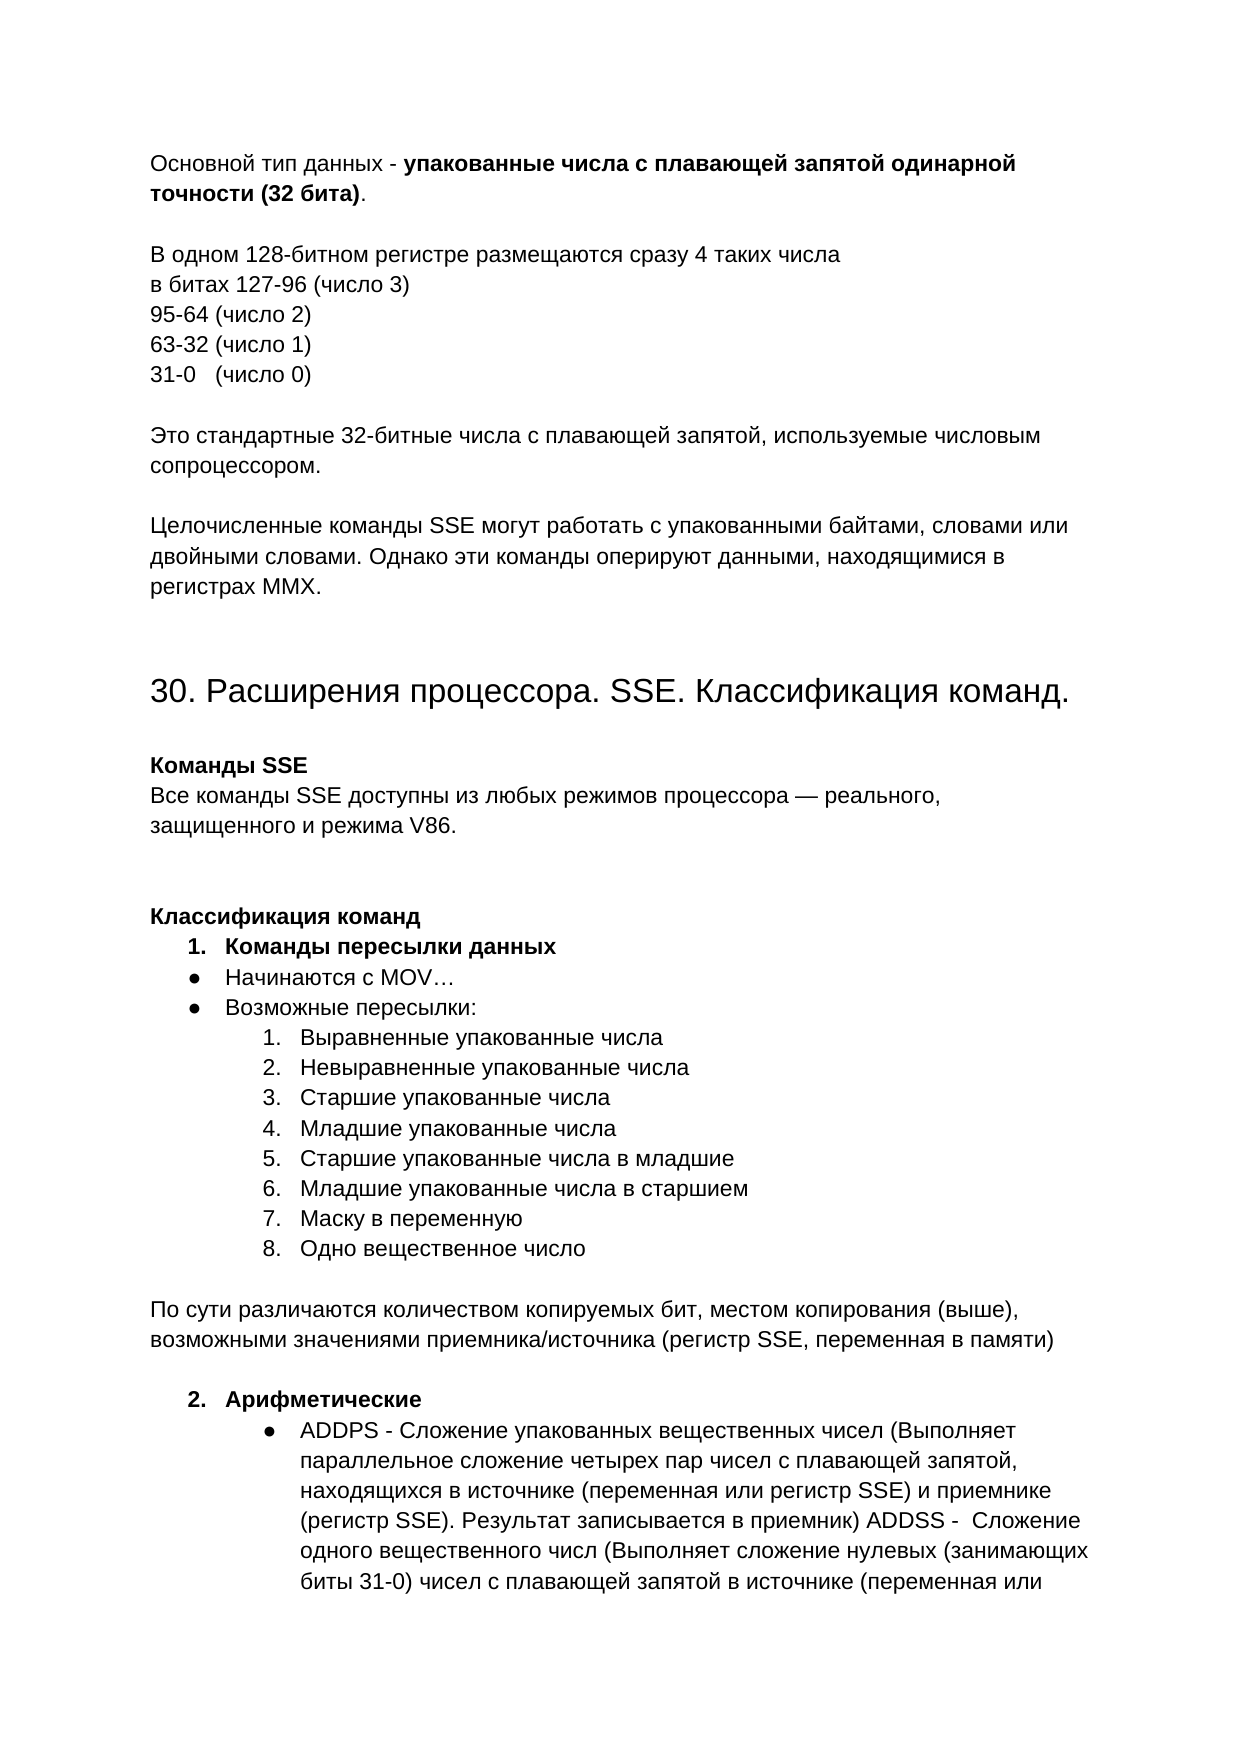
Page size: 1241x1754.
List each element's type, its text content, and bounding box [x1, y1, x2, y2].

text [300, 1477, 1090, 1594]
text Классификация команд [150, 903, 1090, 929]
text Команды SSE [150, 752, 1090, 778]
list Старшие упакованные числа в младшие [262, 1145, 1090, 1171]
text Все команды SSE доступны из любых режимов процессора — реального, защищенного и режима V86. [150, 782, 1090, 839]
list ADDPS - Сложение упакованных вещественных чисел (Выполняет параллельное сложение четырех пар чисел с плавающей запятой, [262, 1417, 1090, 1473]
text Целочисленные команды SSE могут работать с упакованными байтами, словами или двойными словами. Однако эти команды оперируют данными, находящимися в регистрах ММХ. [150, 512, 1090, 599]
text Это стандартные 32-битные числа с плавающей запятой, используемые числовым сопроцессором. [150, 422, 1090, 478]
text 95-64 (число 2) [150, 301, 1090, 327]
list Команды пересылки данных [187, 933, 1090, 959]
list Младшие упакованные числа в старшием [262, 1175, 1090, 1201]
list Одно вещественное число [262, 1235, 1090, 1262]
text 31-0 (число 0) [150, 361, 1090, 388]
list Выравненные упакованные числа [262, 1024, 1090, 1050]
list Младшие упакованные числа [262, 1114, 1090, 1141]
list Маску в переменную [262, 1205, 1090, 1231]
subtitle 30. Расширения процессора. SSE. Классификация команд. [150, 671, 1090, 709]
list Арифметические [187, 1386, 1090, 1413]
list Начинаются с MOV… [187, 963, 1090, 990]
text По сути различаются количеством копируемых бит, местом копирования (выше), возможными значениями приемника/источника (регистр SSE, переменная в памяти) [150, 1296, 1090, 1352]
list Старшие упакованные числа [262, 1084, 1090, 1111]
text в битах 127-96 (число 3) [150, 271, 1090, 297]
list Возможные пересылки: [187, 994, 1090, 1020]
text Основной тип данных - упакованные числа с плавающей запятой одинарной точности (32 бита). [150, 150, 1090, 207]
list Невыравненные упакованные числа [262, 1054, 1090, 1080]
text 63-32 (число 1) [150, 331, 1090, 358]
text В одном 128-битном регистре размещаются сразу 4 таких числа [150, 241, 1090, 267]
